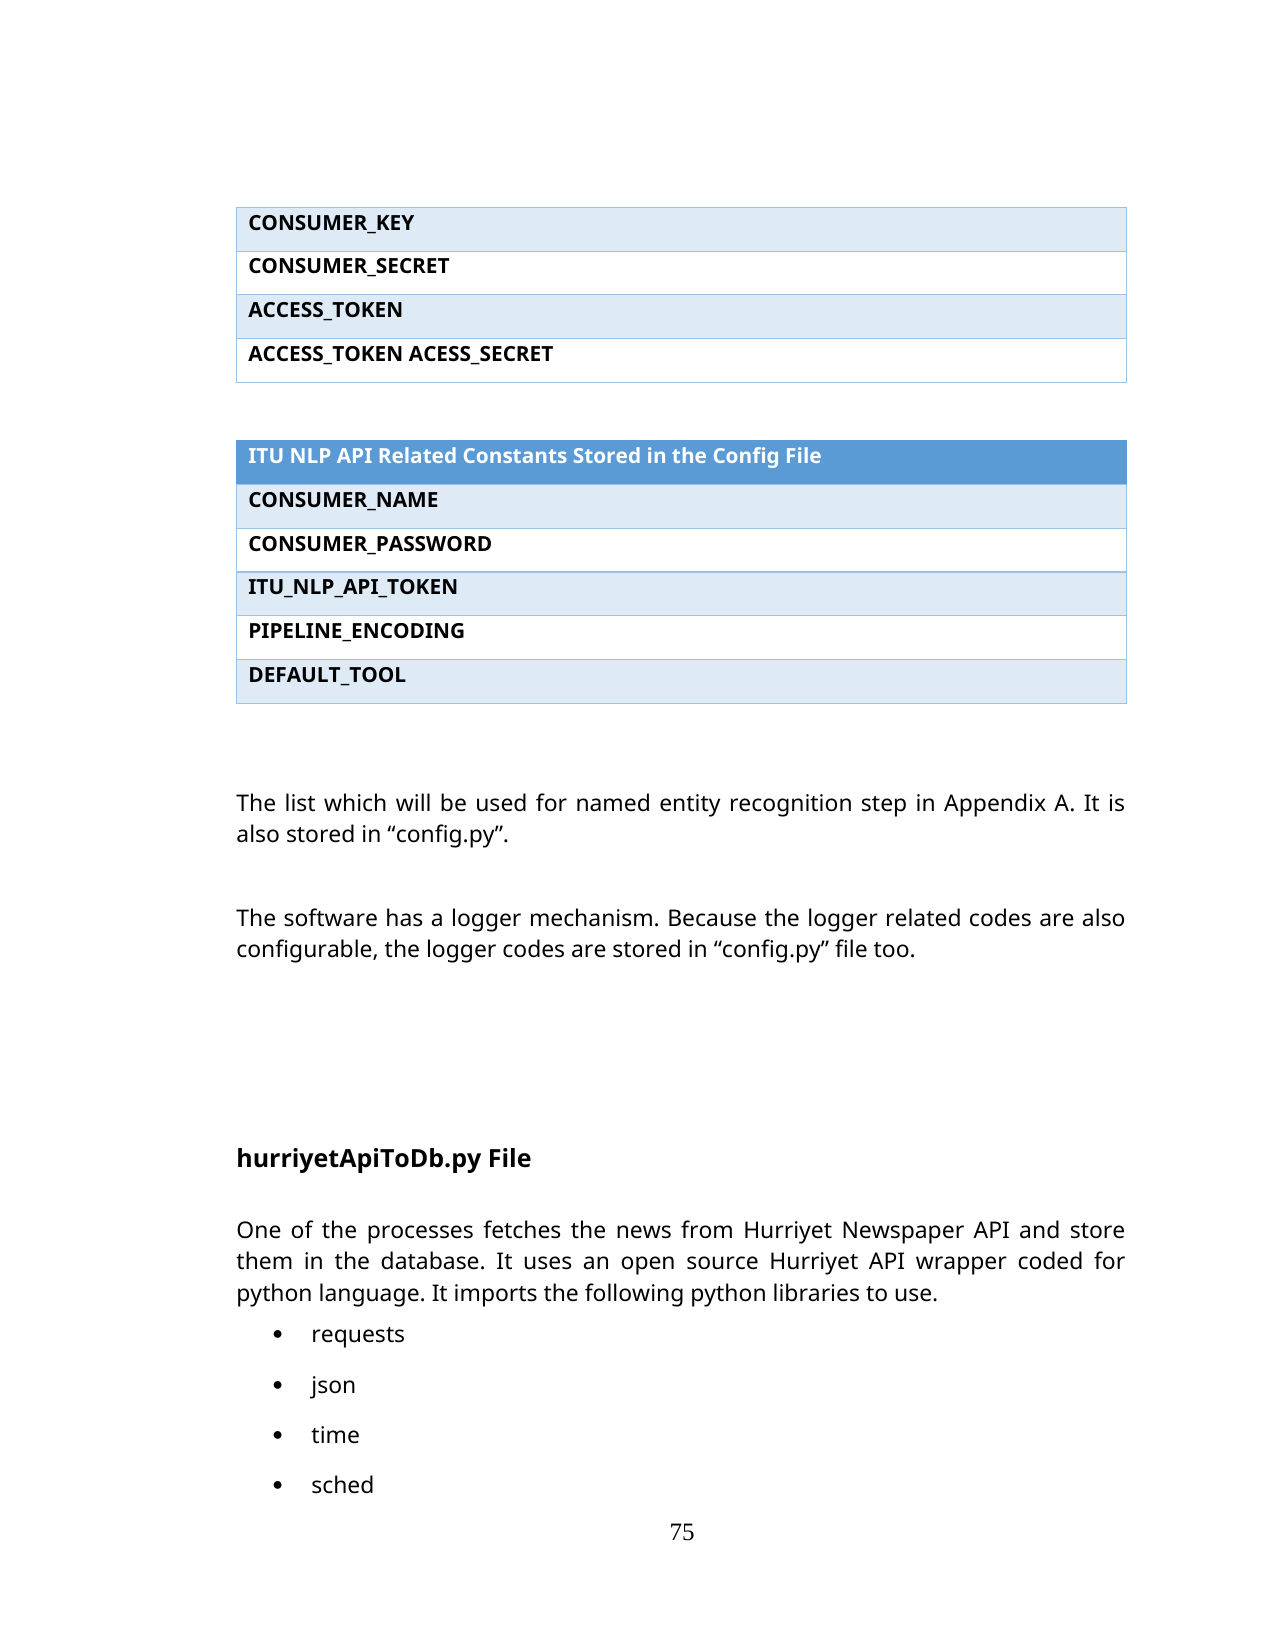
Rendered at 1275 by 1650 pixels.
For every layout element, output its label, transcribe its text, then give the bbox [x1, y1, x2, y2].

table_cell ACCESS_TOKEN ACESS_SECRET [237, 339, 1126, 382]
table_cell CONSUMER_NAME [237, 485, 1126, 528]
list hurriyetApiToDb.py File [236, 1141, 1127, 1175]
list sched [274, 1469, 1127, 1501]
list time [274, 1419, 1127, 1450]
text The list which will be used for named entity recognition step in Appendix A. It is also stored in “config.py”. [236, 787, 1127, 849]
list requests [274, 1318, 1127, 1349]
table_cell CONSUMER_SECRET [237, 252, 1126, 294]
table_header ITU NLP API Related Constants Stored in the Config File [237, 441, 1126, 484]
table_cell DEFAULT_TOOL [237, 660, 1126, 703]
text One of the processes fetches the news from Hurriyet Newspaper API and store them in the database. It uses an open source Hurriyet API wrapper coded for python language. It imports the following python libraries to use. [236, 1214, 1127, 1308]
table_cell ITU_NLP_API_TOKEN [237, 573, 1126, 615]
table_cell PIPELINE_ENCODING [237, 616, 1126, 659]
table_cell ACCESS_TOKEN [237, 295, 1126, 338]
list json [274, 1368, 1127, 1400]
table_cell CONSUMER_KEY [237, 208, 1126, 251]
table_cell CONSUMER_PASSWORD [237, 529, 1126, 571]
text The software has a logger mechanism. Because the logger related codes are also configurable, the logger codes are stored in “config.py” file too. [236, 902, 1127, 964]
